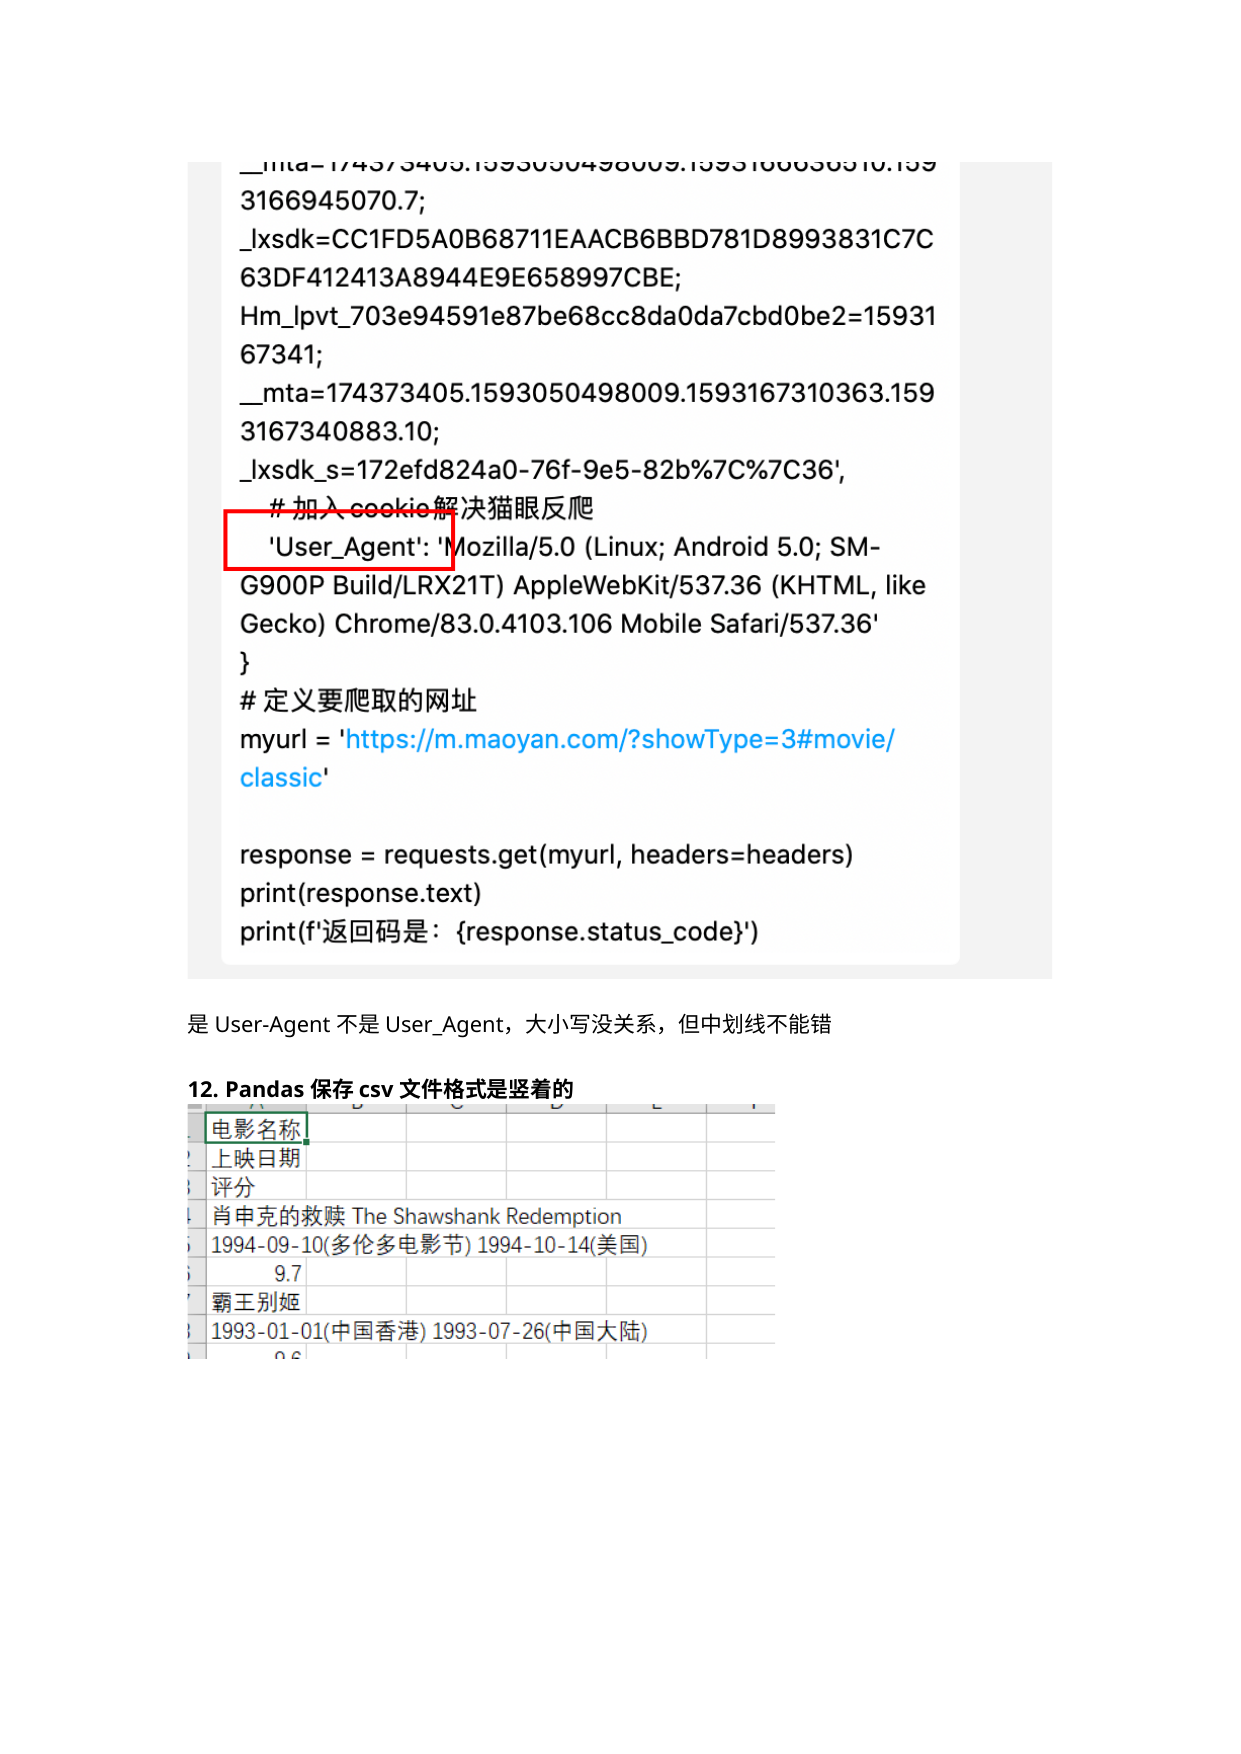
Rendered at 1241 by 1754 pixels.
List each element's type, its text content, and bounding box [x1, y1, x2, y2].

list Pandas 保存 csv 文件格式是竖着的 [187, 1072, 1053, 1104]
picture [187, 162, 1053, 979]
text 是 User-Agent 不是 User_Agent，大小写没关系，但中划线不能错 [187, 1007, 1053, 1039]
picture [187, 1104, 775, 1359]
